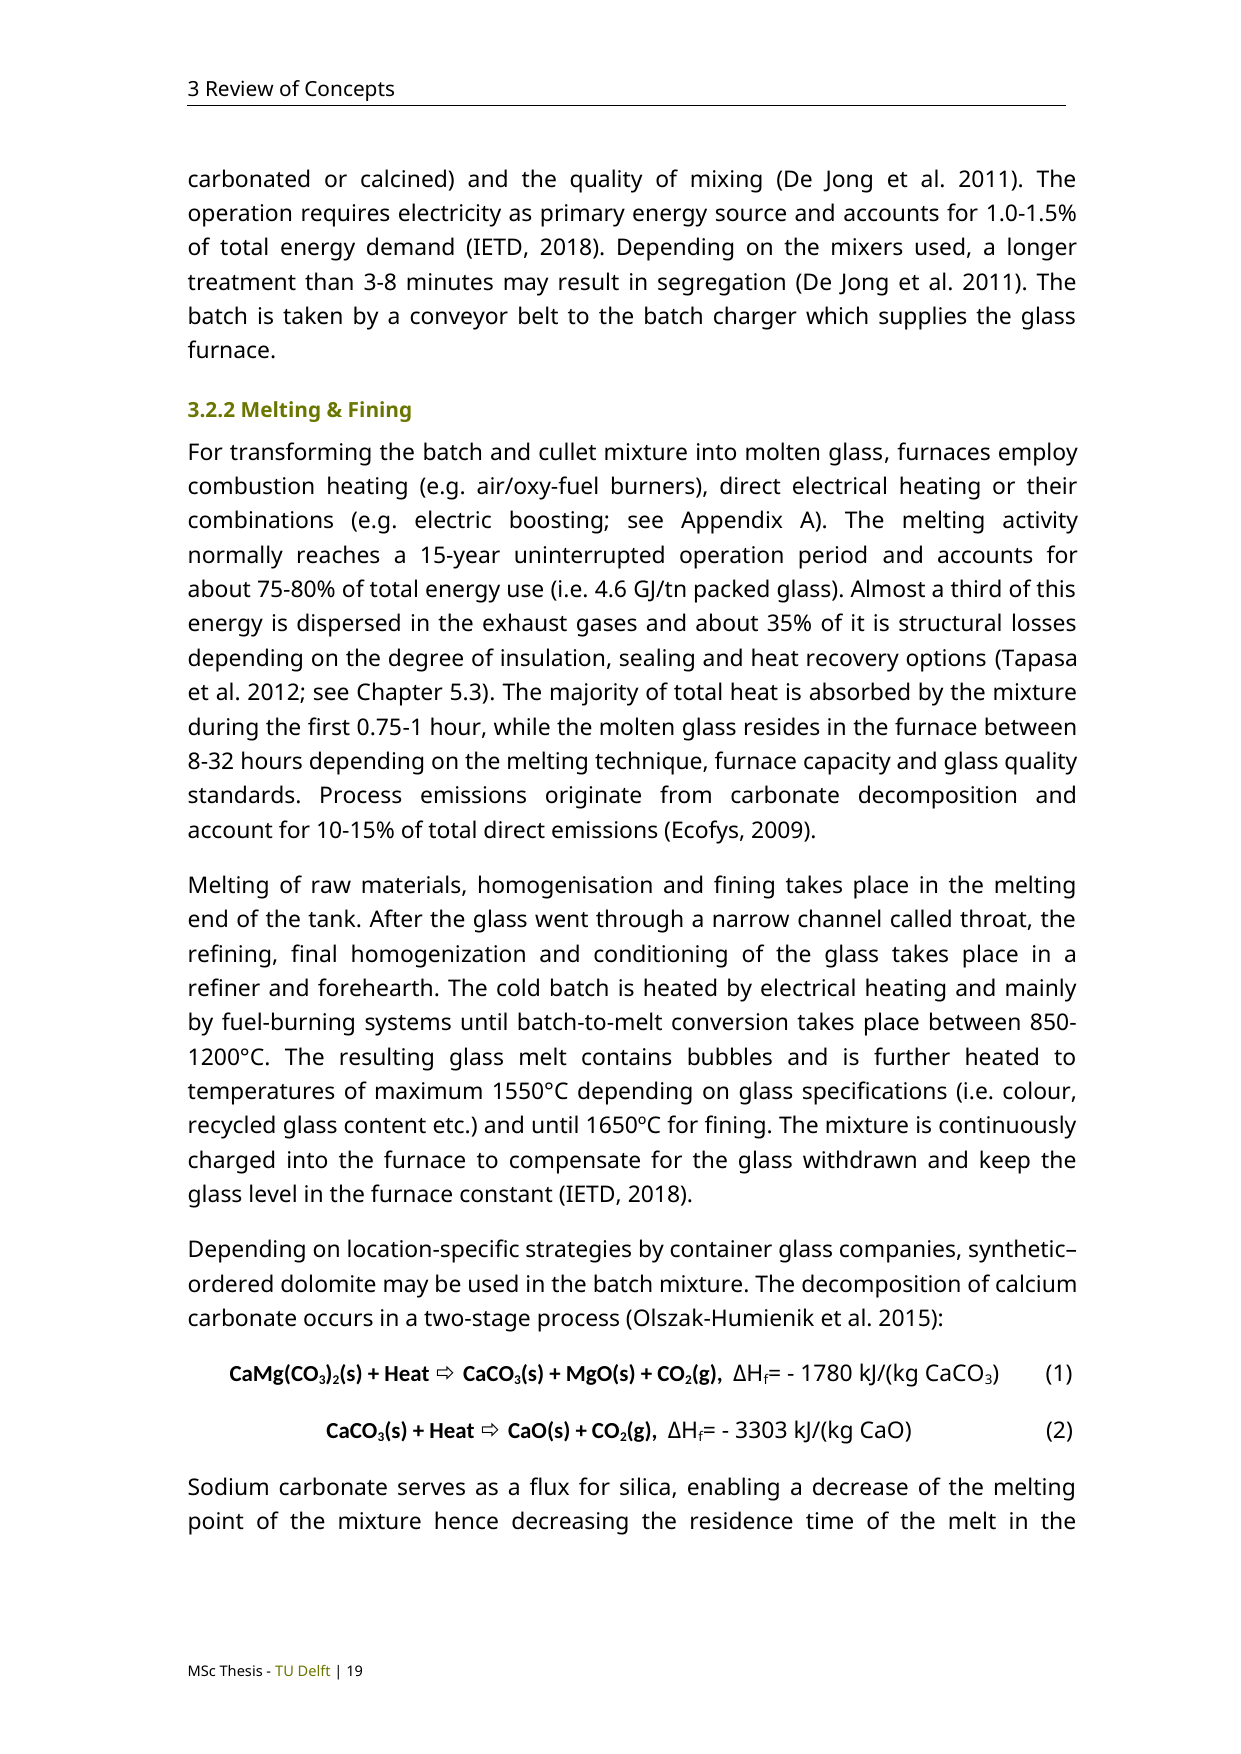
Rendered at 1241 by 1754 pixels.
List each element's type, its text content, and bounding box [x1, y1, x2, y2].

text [187, 1471, 1078, 1536]
text Melting of raw materials, homogenisation and fining takes place in the melting end of the tank. After the glass went through a narrow channel called throat, the refining, final homogenization and conditioning of the glass takes place in a refiner and forehearth. The cold batch is heated by electrical heating and mainly by fuel-burning systems until batch-to-melt conversion takes place between 850-1200°C. The resulting glass melt contains bubbles and is further heated to temperatures of maximum 1550°C depending on glass specifications (i.e. colour, recycled glass content etc.) and until 1650ºC for fining. The mixture is continuously charged into the furnace to compensate for the glass withdrawn and keep the glass level in the furnace constant (IETD, 2018). [187, 869, 1078, 1209]
text 3.2.2 Melting & Fining [187, 396, 1078, 423]
text CaMg(CO3)2(s) + Heat CaCO3(s) + MgO(s) + CO2(g), ΔΗf= - 1780 kJ/(kg CaCO3) (1) [187, 1357, 1078, 1388]
text Depending on location-specific strategies by container glass companies, synthetic–ordered dolomite may be used in the batch mixture. The decomposition of calcium carbonate occurs in a two-stage process (Olszak-Humienik et al. 2015): [187, 1233, 1078, 1333]
text For transforming the batch and cullet mixture into molten glass, furnaces employ combustion heating (e.g. air/oxy-fuel burners), direct electrical heating or their combinations (e.g. electric boosting; see Appendix A). The melting activity normally reaches a 15-year uninterrupted operation period and accounts for about 75-80% of total energy use (i.e. 4.6 GJ/tn packed glass). Almost a third of this energy is dispersed in the exhaust gases and about 35% of it is structural losses depending on the degree of insulation, sealing and heat recovery options (Tapasa et al. 2012; see Chapter 5.3). The majority of total heat is absorbed by the mixture during the first 0.75‐1 hour, while the molten glass resides in the furnace between 8-32 hours depending on the melting technique, furnace capacity and glass quality standards. Process emissions originate from carbonate decomposition and account for 10-15% of total direct emissions (Ecofys, 2009). [187, 435, 1078, 845]
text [187, 162, 1078, 366]
text CaCO3(s) + Heat CaO(s) + CO2(g), ΔΗf= - 3303 kJ/(kg CaO) (2) [306, 1414, 1078, 1445]
